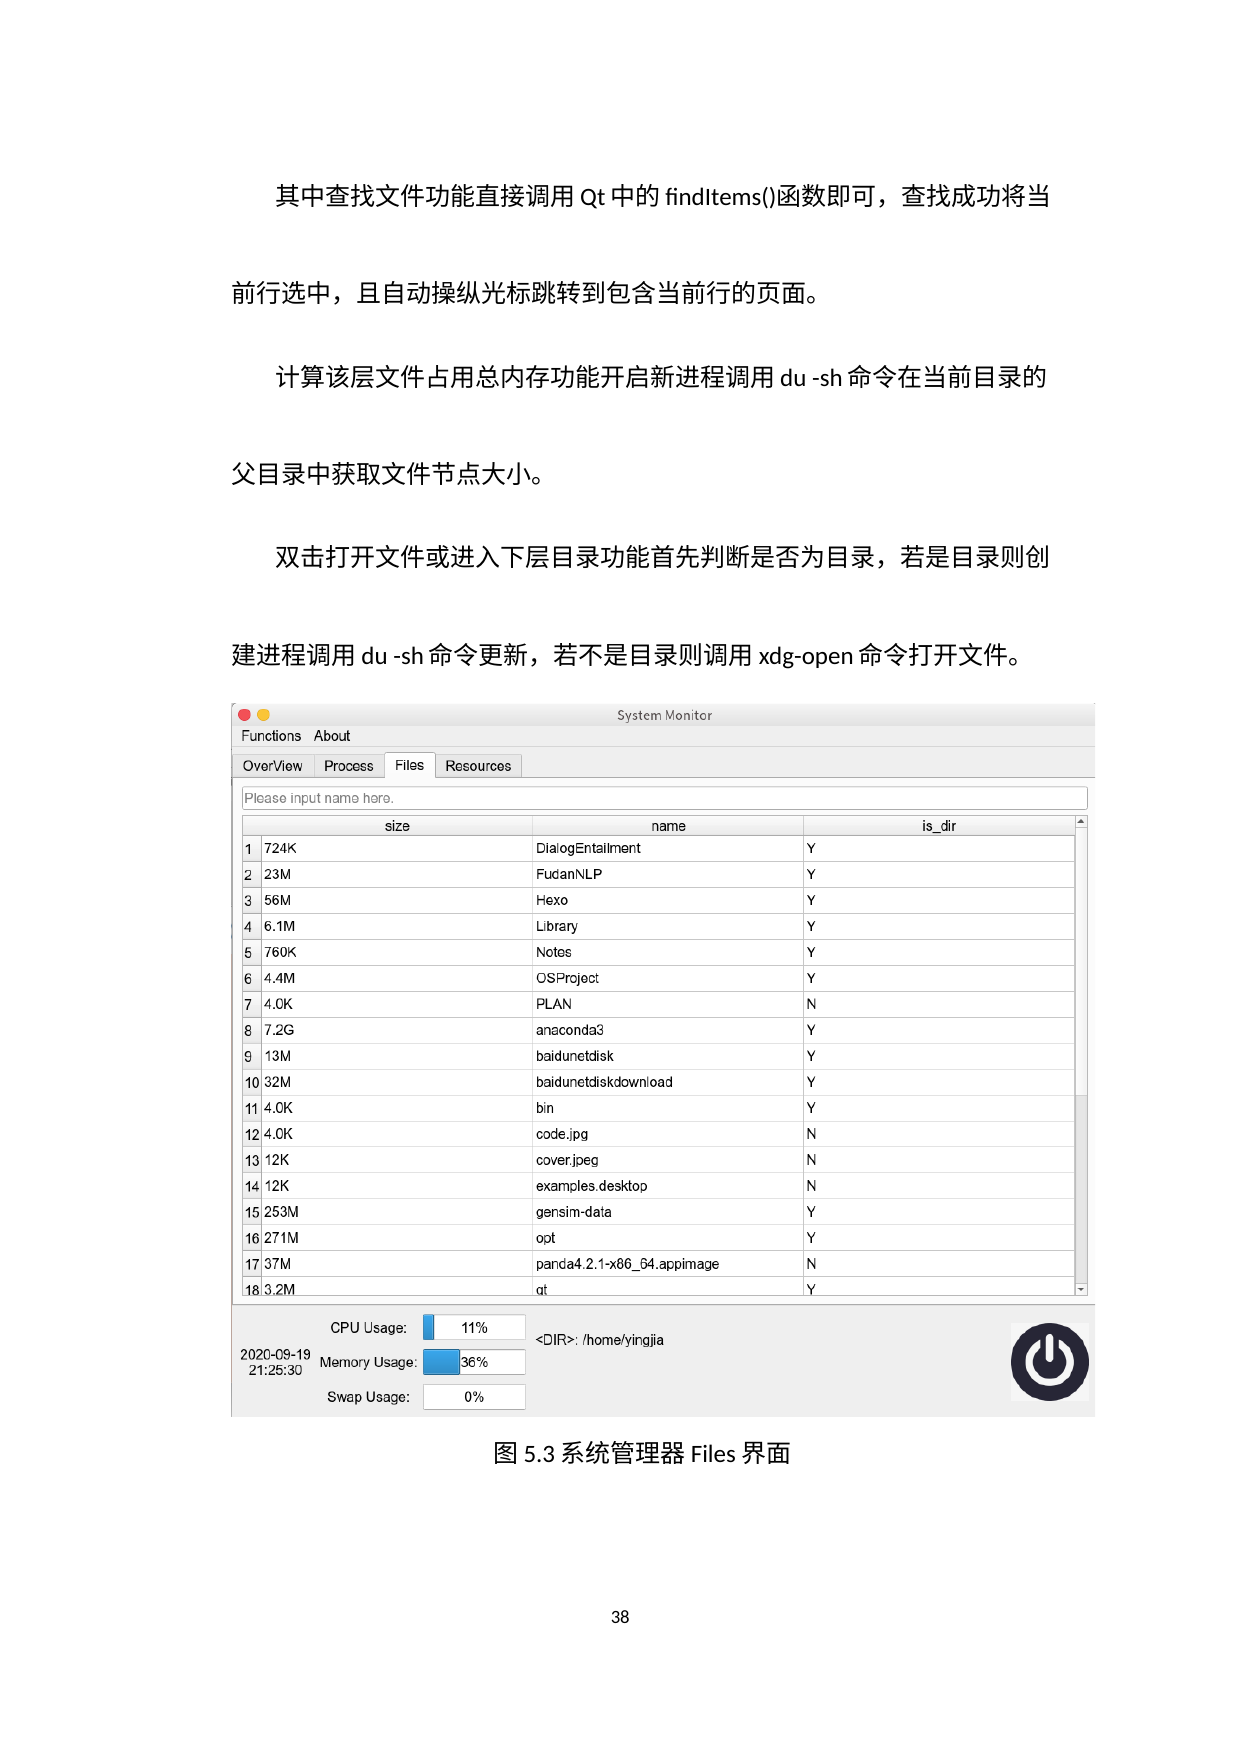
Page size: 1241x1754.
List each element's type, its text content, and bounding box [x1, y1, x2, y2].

text 双击打开文件或进入下层目录功能首先判断是否为目录，若是目录则创建进程调用du -sh命令更新，若不是目录则调用xdg-open命令打开文件。 [231, 523, 1053, 686]
picture [231, 703, 1096, 1417]
text 计算该层文件占用总内存功能开启新进程调用du -sh命令在当前目录的父目录中获取文件节点大小。 [231, 343, 1053, 505]
text 图5.3 系统管理器Files界面 [187, 1419, 1053, 1484]
text 其中查找文件功能直接调用Qt中的findItems()函数即可，查找成功将当前行选中，且自动操纵光标跳转到包含当前行的页面。 [231, 162, 1053, 324]
